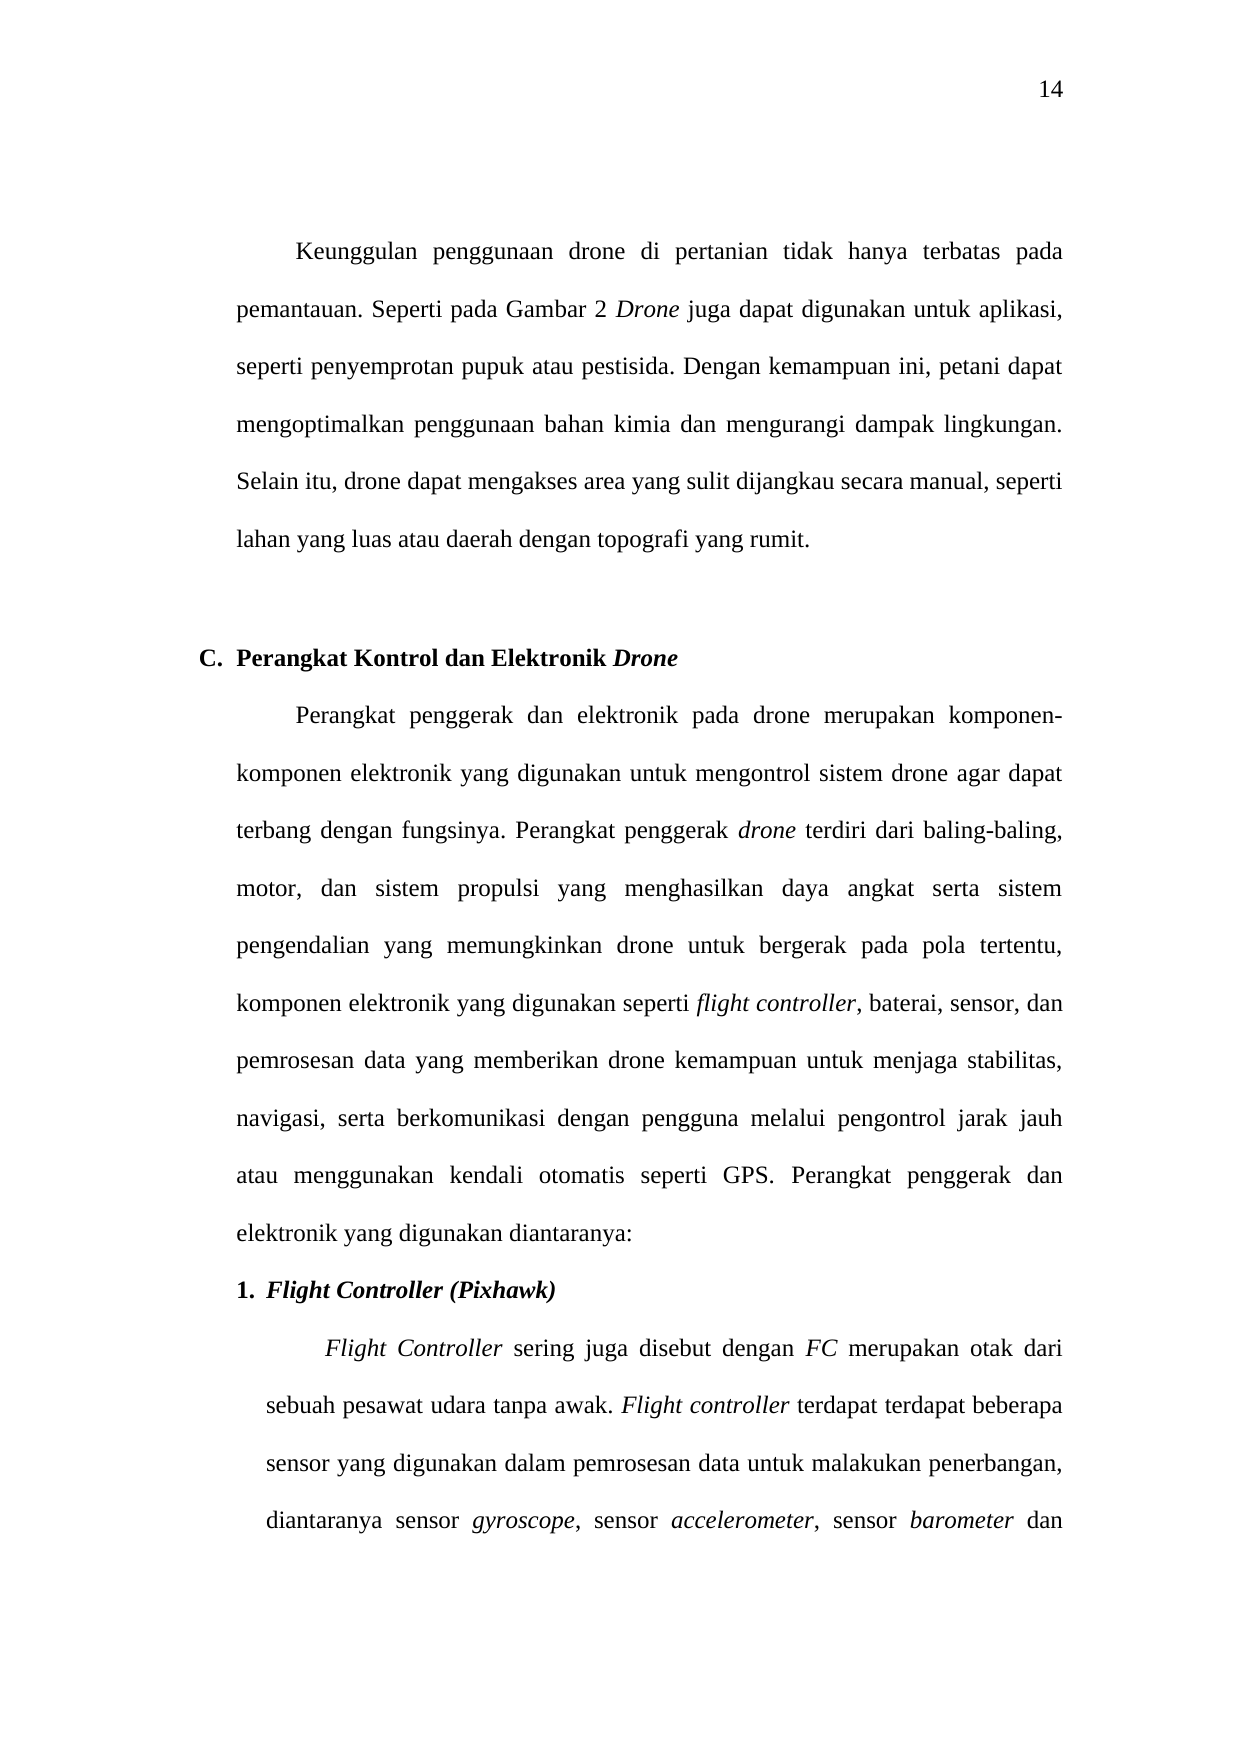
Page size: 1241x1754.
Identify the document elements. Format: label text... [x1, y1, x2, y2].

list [266, 1333, 1063, 1534]
subtitle Perangkat Kontrol dan Elektronik Drone [199, 643, 1063, 672]
list Flight Controller (Pixhawk) [236, 1275, 1063, 1304]
text Keunggulan penggunaan drone di pertanian tidak hanya terbatas pada pemantauan. Seperti pada Gambar 2 Drone juga dapat digunakan untuk aplikasi, seperti penyemprotan pupuk atau pestisida. Dengan kemampuan ini, petani dapat mengoptimalkan penggunaan bahan kimia dan mengurangi dampak lingkungan. Selain itu, drone dapat mengakses area yang sulit dijangkau secara manual, seperti lahan yang luas atau daerah dengan topografi yang rumit. [236, 236, 1063, 552]
text Perangkat penggerak dan elektronik pada drone merupakan komponen-komponen elektronik yang digunakan untuk mengontrol sistem drone agar dapat terbang dengan fungsinya. Perangkat penggerak drone terdiri dari baling-baling, motor, dan sistem propulsi yang menghasilkan daya angkat serta sistem pengendalian yang memungkinkan drone untuk bergerak pada pola tertentu, komponen elektronik yang digunakan seperti flight controller, baterai, sensor, dan pemrosesan data yang memberikan drone kemampuan untuk menjaga stabilitas, navigasi, serta berkomunikasi dengan pengguna melalui pengontrol jarak jauh atau menggunakan kendali otomatis seperti GPS. Perangkat penggerak dan elektronik yang digunakan diantaranya: [236, 700, 1063, 1247]
